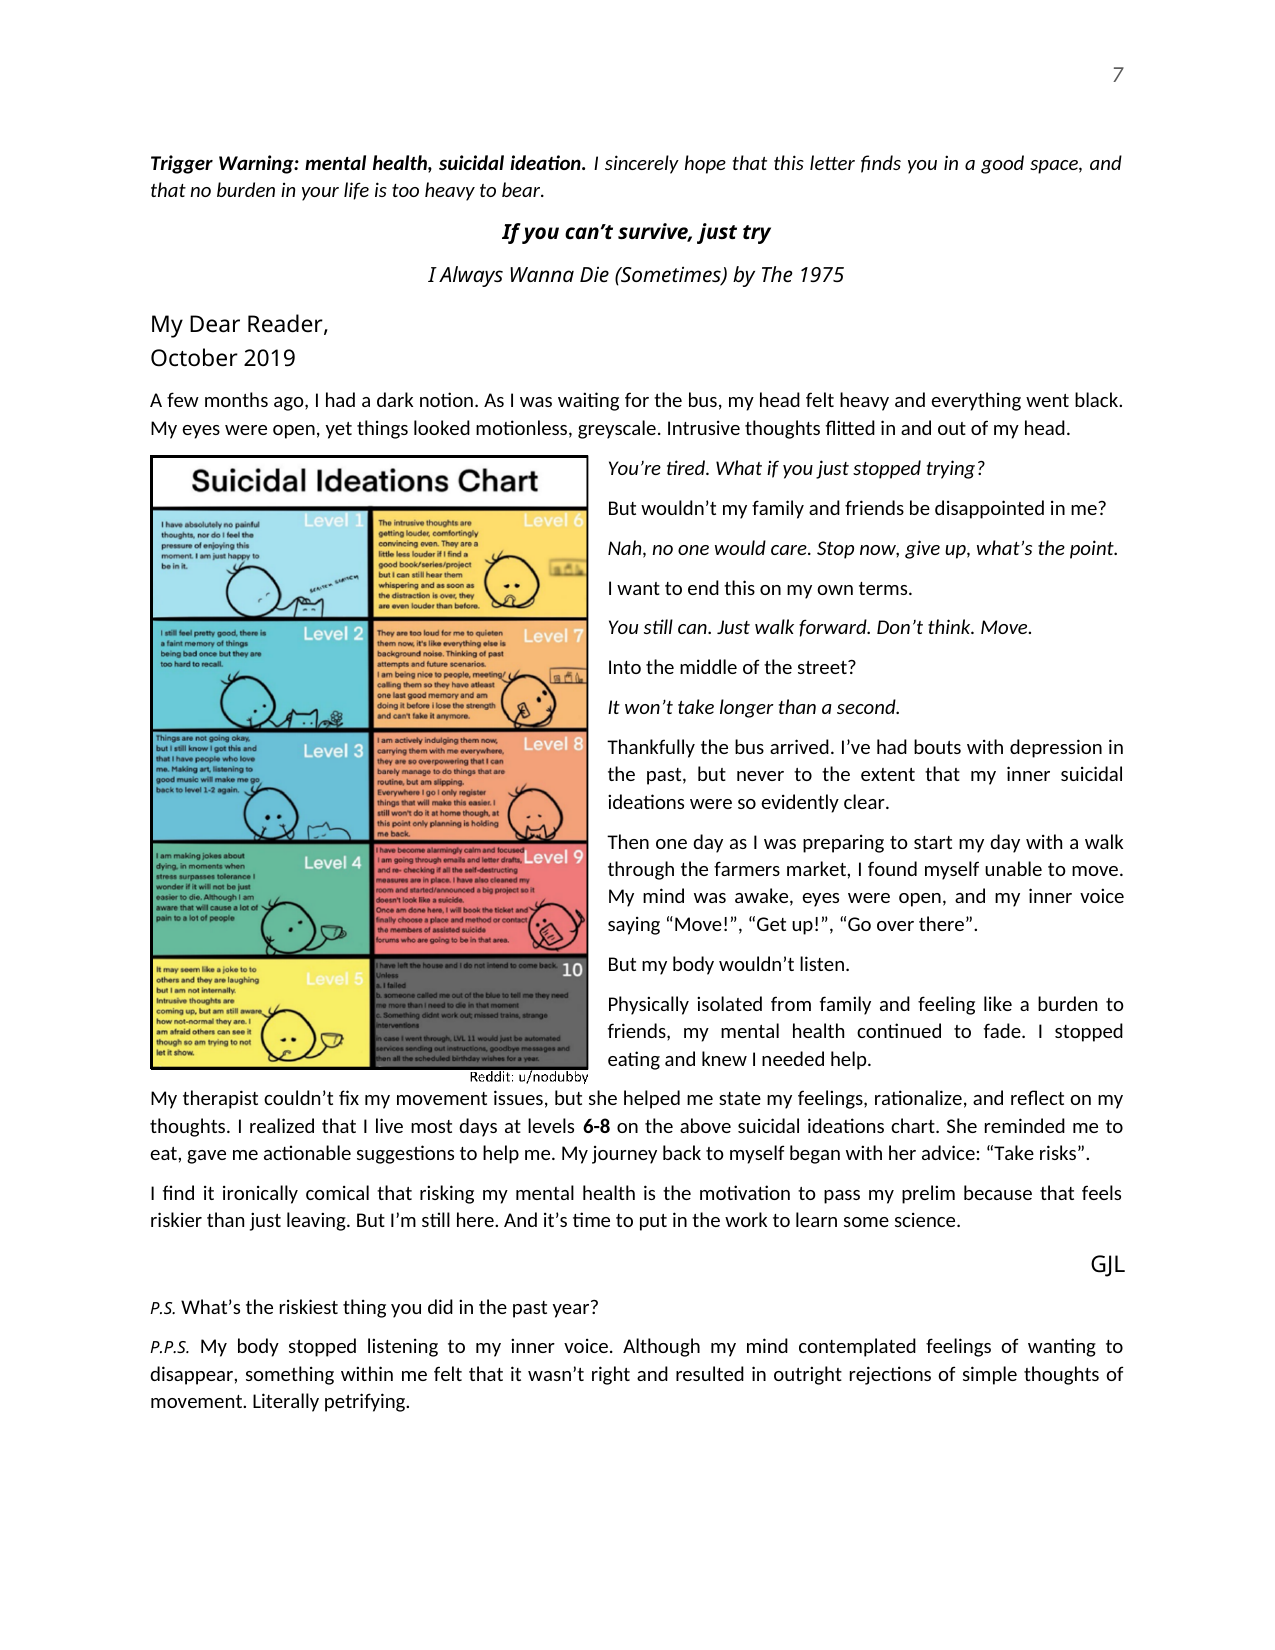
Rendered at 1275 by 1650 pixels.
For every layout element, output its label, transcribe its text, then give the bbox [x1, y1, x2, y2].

picture [150, 455, 589, 1084]
text I Always Wanna Die (Sometimes) by The 1975 [150, 260, 1125, 289]
text Nah, no one would care. Stop now, give up, what’s the point. [589, 535, 1125, 560]
text P.S. What’s the riskiest thing you did in the past year? [150, 1294, 1125, 1319]
text GJL [150, 1248, 1125, 1279]
text I find it ironically comical that risking my mental health is the motivation to pass my prelim because that feels riskier than just leaving. But I’m still here. And it’s time to put in the work to learn some science. [150, 1180, 1125, 1233]
text Thankfully the bus arrived. I’ve had bouts with depression in the past, but never to the extent that my inner suicidal ideations were so evidently clear. [589, 734, 1125, 814]
text P.P.S. My body stopped listening to my inner voice. Although my mind contemplated feelings of wanting to disappear, something within me felt that it wasn’t right and resulted in outright rejections of simple thoughts of movement. Literally petrifying. [150, 1334, 1125, 1414]
text But wouldn’t my family and friends be disappointed in me? [589, 495, 1125, 520]
text My Dear Reader, October 2019 [150, 308, 1125, 373]
text If you can’t survive, just try [150, 217, 1125, 246]
text But my body wouldn’t listen. [589, 951, 1125, 976]
text My therapist couldn’t fix my movement issues, but she helped me state my feelings, rationalize, and reflect on my thoughts. I realized that I live most days at levels 6-8 on the above suicidal ideations chart. She reminded me to eat, gave me actionable suggestions to help me. My journey back to myself began with her advice: “Take risks”. [150, 1086, 1125, 1166]
text You still can. Just walk forward. Don’t think. Move. [589, 614, 1125, 640]
text You’re tired. What if you just stopped trying? [589, 455, 1125, 480]
text Trigger Warning: mental health, suicidal ideation. I sincerely hope that this letter finds you in a good space, and that no burden in your life is too heavy to bear. [150, 150, 1125, 203]
text I want to end this on my own terms. [589, 575, 1125, 600]
text Into the middle of the street? [589, 654, 1125, 680]
text Then one day as I was preparing to start my day with a walk through the farmers market, I found myself unable to move. My mind was awake, eyes were open, and my inner voice saying “Move!”, “Get up!”, “Go over there”. [589, 829, 1125, 937]
text A few months ago, I had a dark notion. As I was waiting for the bus, my head felt heavy and everything went black. My eyes were open, yet things looked motionless, greyscale. Intrusive thoughts flitted in and out of my head. [150, 388, 1125, 441]
text It won’t take longer than a second. [589, 694, 1125, 720]
text Physically isolated from family and feeling like a burden to friends, my mental health continued to fade. I stopped eating and knew I needed help. [589, 991, 1125, 1071]
